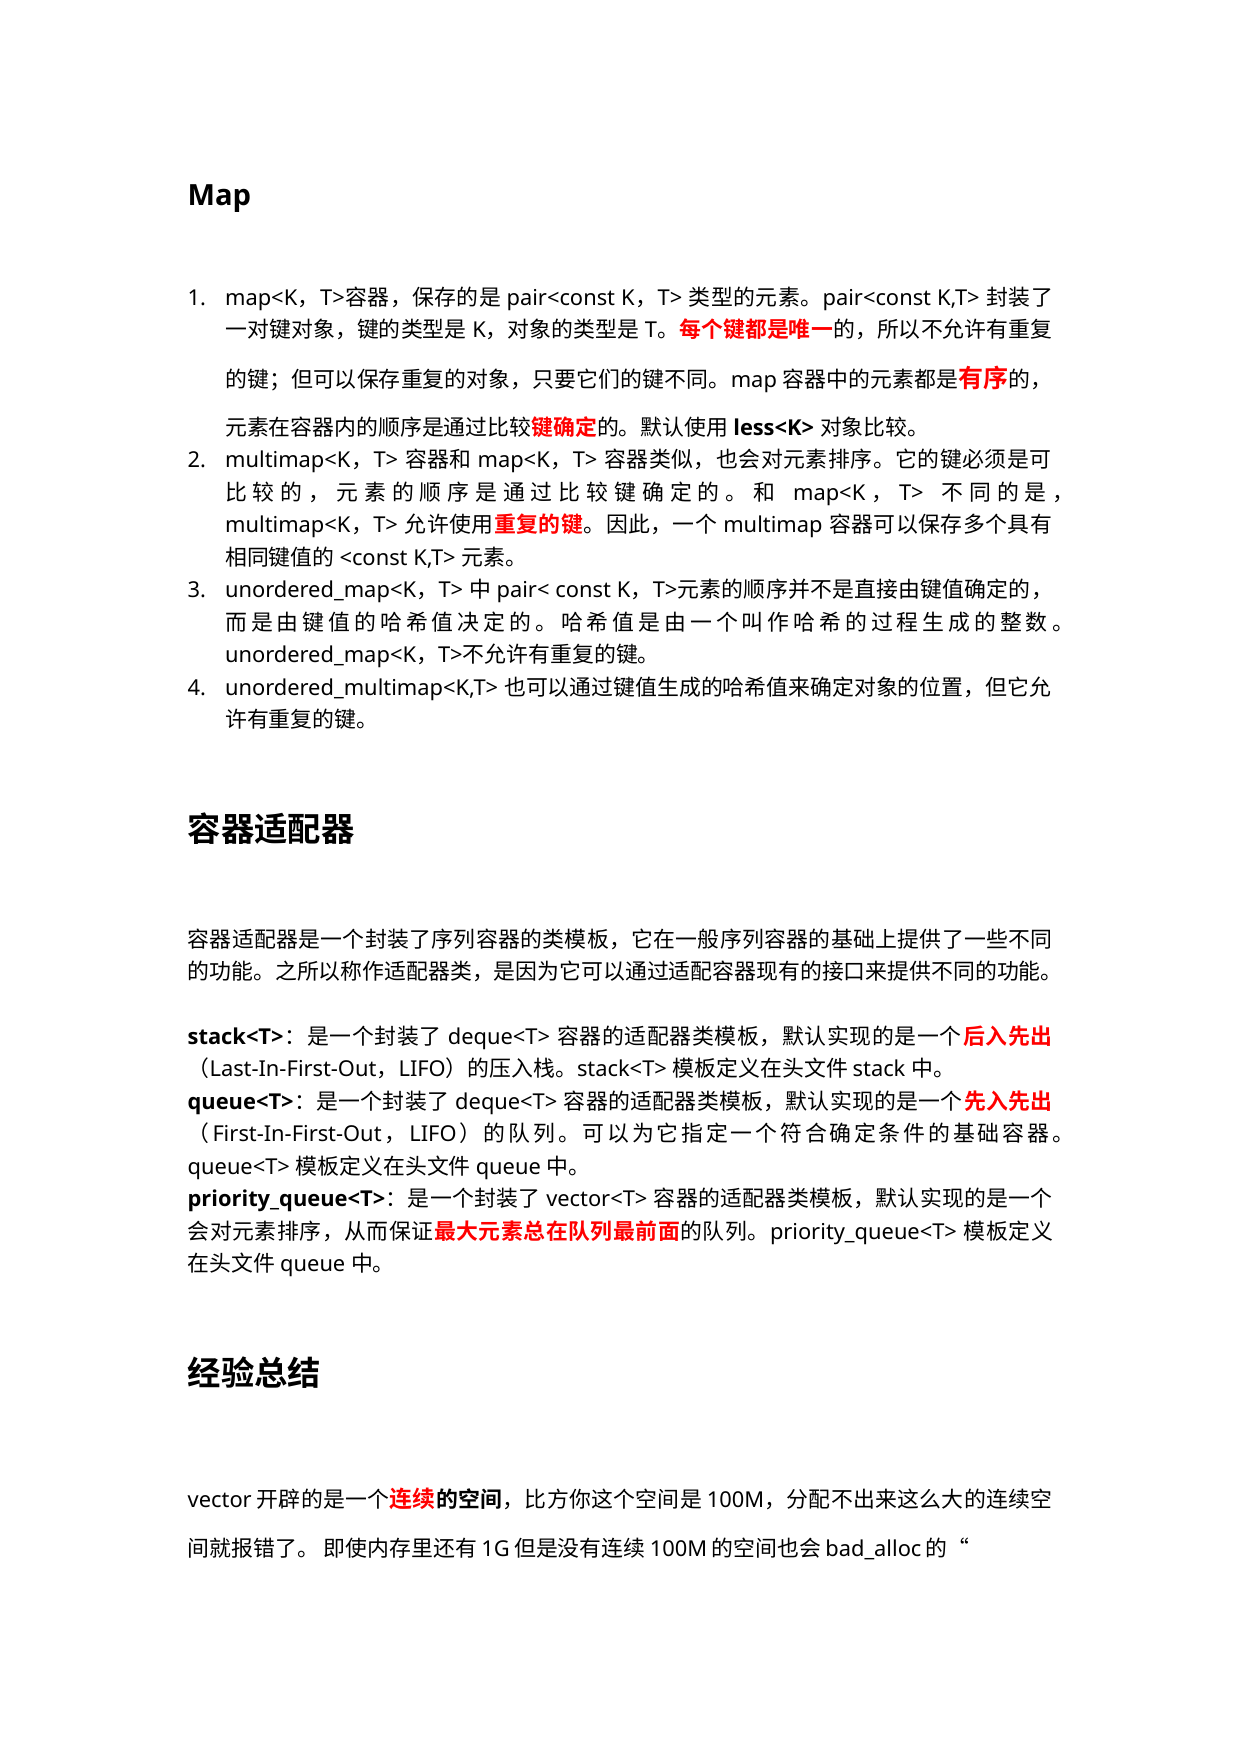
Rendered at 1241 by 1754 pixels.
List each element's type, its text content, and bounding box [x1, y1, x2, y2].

subtitle 容器适配器 [187, 794, 1053, 859]
subtitle Map [187, 162, 1053, 227]
text priority_queue<T>：是一个封装了 vector<T> 容器的适配器类模板，默认实现的是一个会对元素排序，从而保证最大元素总在队列最前面的队列。priority_queue<T> 模板定义在头文件 queue 中。 [187, 1181, 1053, 1279]
text vector开辟的是一个连续的空间，比方你这个空间是100M，分配不出来这么大的连续空间就报错了。 即使内存里还有1G但是没有连续100M的空间也会bad_alloc的“ [187, 1465, 1053, 1563]
list unordered_multimap<K,T> 也可以通过键值生成的哈希值来确定对象的位置，但它允许有重复的键。 [187, 669, 1053, 734]
subtitle 经验总结 [187, 1338, 1053, 1403]
text 容器适配器是一个封装了序列容器的类模板，它在一般序列容器的基础上提供了一些不同的功能。之所以称作适配器类，是因为它可以通过适配容器现有的接口来提供不同的功能。 [187, 921, 1053, 986]
list unordered_map<K，T> 中 pair< const K，T>元素的顺序并不是直接由键值确定的，而是由键值的哈希值决定的。哈希值是由一个叫作哈希的过程生成的整数。unordered_map<K，T>不允许有重复的键。 [187, 572, 1053, 669]
text stack<T>：是一个封装了 deque<T> 容器的适配器类模板，默认实现的是一个后入先出（Last-In-First-Out，LIFO）的压入栈。stack<T> 模板定义在头文件 stack 中。 [187, 1019, 1053, 1084]
text queue<T>：是一个封装了 deque<T> 容器的适配器类模板，默认实现的是一个先入先出（First-In-First-Out，LIFO）的队列。可以为它指定一个符合确定条件的基础容器。queue<T> 模板定义在头文件 queue 中。 [187, 1084, 1053, 1181]
list map<K，T>容器，保存的是 pair<const K，T> 类型的元素。pair<const K,T> 封装了一对键对象，键的类型是 K，对象的类型是 T。每个键都是唯一的，所以不允许有重复的键；但可以保存重复的对象，只要它们的键不同。map 容器中的元素都是有序的，元素在容器内的顺序是通过比较键确定的。默认使用 less<K> 对象比较。 [187, 279, 1053, 442]
list multimap<K，T> 容器和 map<K，T> 容器类似，也会对元素排序。它的键必须是可比较的，元素的顺序是通过比较键确定的。和 map<K，T> 不同的是，multimap<K，T> 允许使用重复的键。因此，一个 multimap 容器可以保存多个具有相同键值的 <const K,T> 元素。 [187, 442, 1053, 572]
